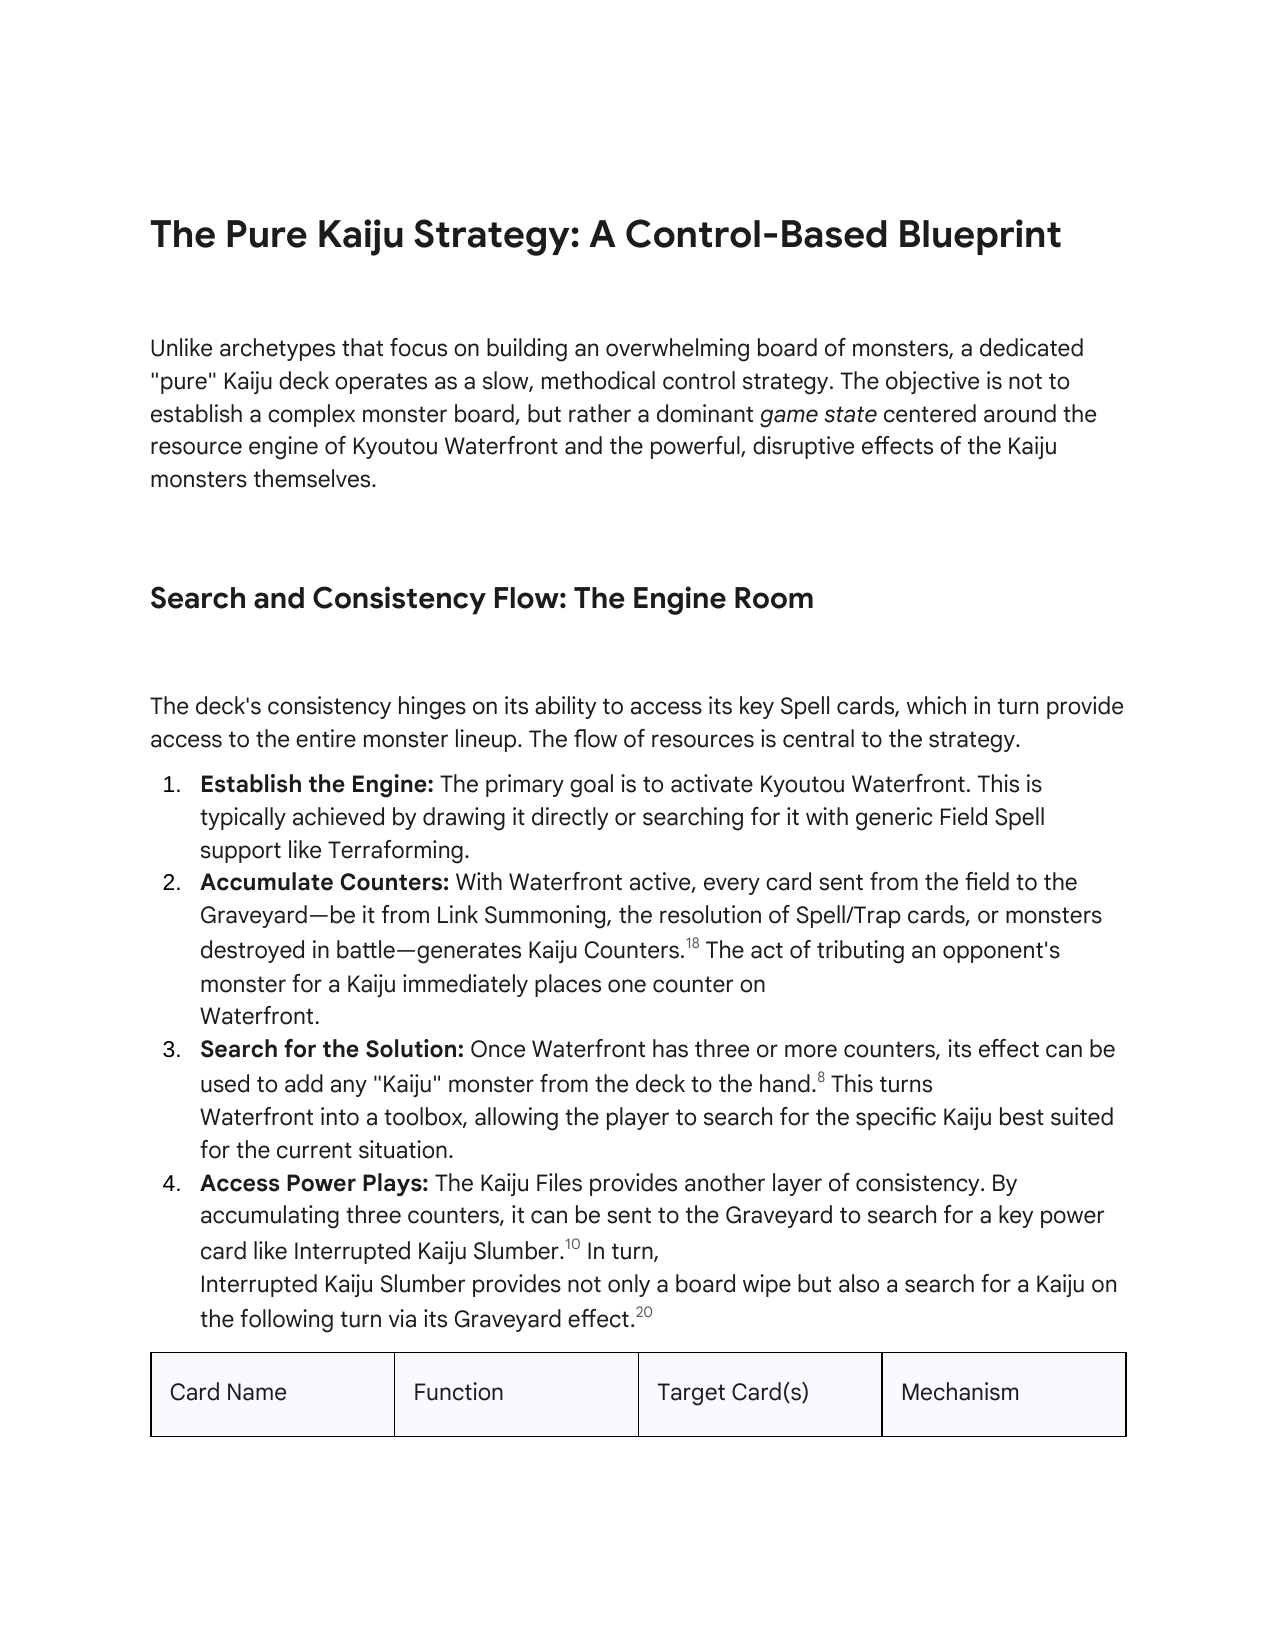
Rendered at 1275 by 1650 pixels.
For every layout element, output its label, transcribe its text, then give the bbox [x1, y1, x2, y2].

list Accumulate Counters: With Waterfront active, every card sent from the field to the Graveyard—be it from Link Summoning, the resolution of Spell/Trap cards, or monsters destroyed in battle—generates Kaiju Counters.18 The act of tributing an opponent's monster for a Kaiju immediately places one counter on Waterfront. [162, 869, 1125, 1031]
text The deck's consistency hinges on its ability to access its key Spell cards, which in turn provide access to the entire monster lineup. The flow of resources is central to the strategy. [150, 693, 1125, 754]
list Search for the Solution: Once Waterfront has three or more counters, its effect can be used to add any "Kaiju" monster from the deck to the hand.8 This turns Waterfront into a toolbox, allowing the player to search for the specific Kaiju best suited for the current situation. [162, 1035, 1125, 1165]
list Establish the Engine: The primary goal is to activate Kyoutou Waterfront. This is typically achieved by drawing it directly or searching for it with generic Field Spell support like Terraforming. [162, 771, 1125, 865]
table_header Function [395, 1353, 638, 1436]
table_header Mechanism [883, 1353, 1125, 1436]
table_header Card Name [152, 1353, 394, 1436]
subtitle Search and Consistency Flow: The Engine Room [150, 581, 1125, 617]
subtitle The Pure Kaiju Strategy: A Control-Based Blueprint [150, 211, 1125, 258]
text Unlike archetypes that focus on building an overwhelming board of monsters, a dedicated "pure" Kaiju deck operates as a slow, methodical control strategy. The objective is not to establish a complex monster board, but rather a dominant game state centered around the resource engine of Kyoutou Waterfront and the powerful, disruptive effects of the Kaiju monsters themselves. [150, 334, 1125, 494]
list Access Power Plays: The Kaiju Files provides another layer of consistency. By accumulating three counters, it can be sent to the Graveyard to search for a key power card like Interrupted Kaiju Slumber.10 In turn, Interrupted Kaiju Slumber provides not only a board wipe but also a search for a Kaiju on the following turn via its Graveyard effect.20 [162, 1169, 1125, 1335]
table_header Target Card(s) [639, 1353, 881, 1436]
